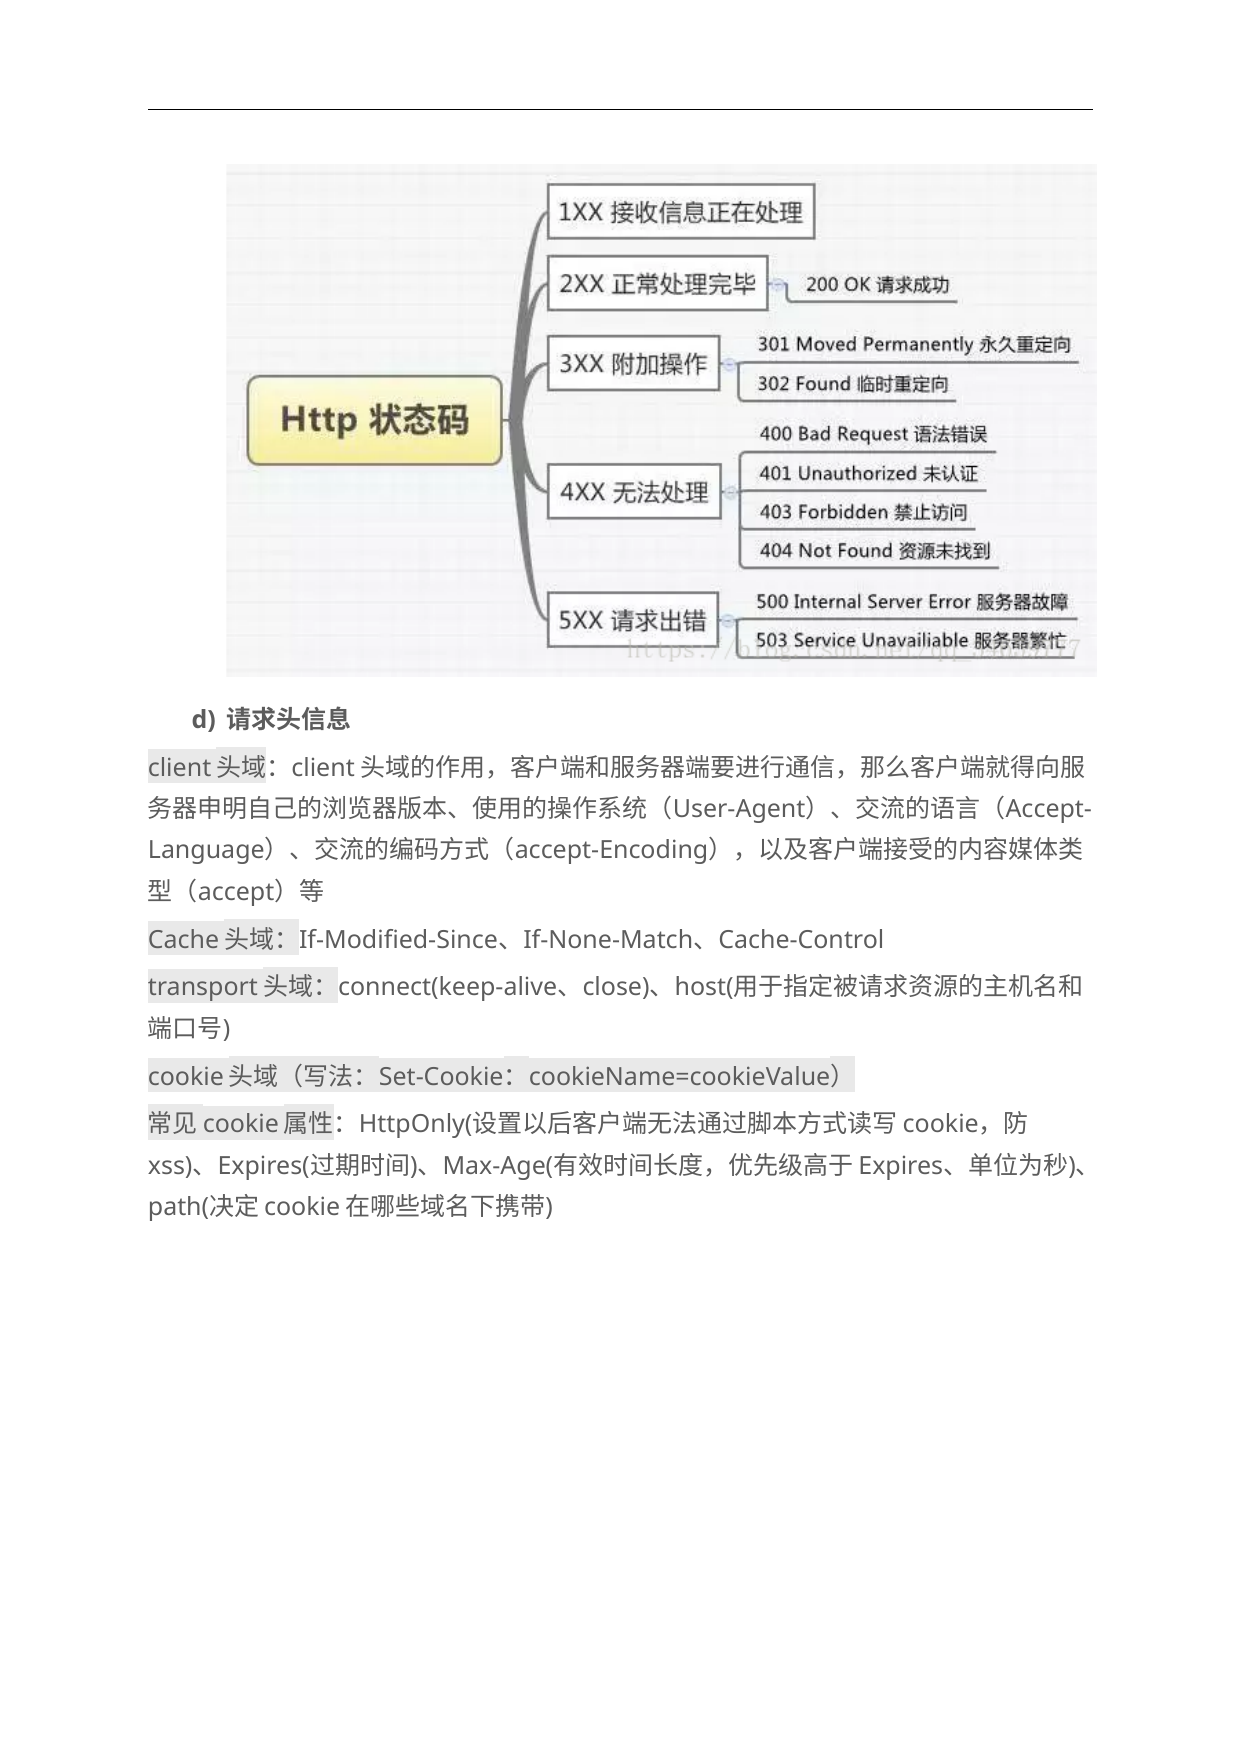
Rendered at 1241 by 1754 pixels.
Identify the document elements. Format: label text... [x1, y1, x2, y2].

list 常见cookie属性：HttpOnly(设置以后客户端无法通过脚本方式读写cookie，防xss)、Expires(过期时间)、Max-Age(有效时间长度，优先级高于Expires、单位为秒)、path(决定cookie在哪些域名下携带) [148, 1101, 1093, 1147]
list transport头域：connect(keep-alive、close)、host(用于指定被请求资源的主机名和端口号) [148, 964, 1093, 1047]
list 常见cookie属性：HttpOnly(设置以后客户端无法通过脚本方式读写cookie，防xss)、Expires(过期时间)、Max-Age(有效时间长度，优先级高于Expires、单位为秒)、path(决定cookie在哪些域名下携带) [148, 1181, 1093, 1225]
list cookie头域（写法：Set-Cookie：cookieName=cookieValue） [148, 1053, 1093, 1095]
list Cache头域：If-Modified-Since、If-None-Match、Cache-Control [148, 916, 1093, 958]
list client头域：client头域的作用，客户端和服务器端要进行通信，那么客户端就得向服务器申明自己的浏览器版本、使用的操作系统（User-Agent）、交流的语言（Accept-Language）、交流的编码方式（accept-Encoding），以及客户端接受的内容媒体类型（accept）等 [148, 744, 1093, 910]
list 请求头信息 [191, 697, 1093, 738]
picture [226, 164, 1097, 677]
